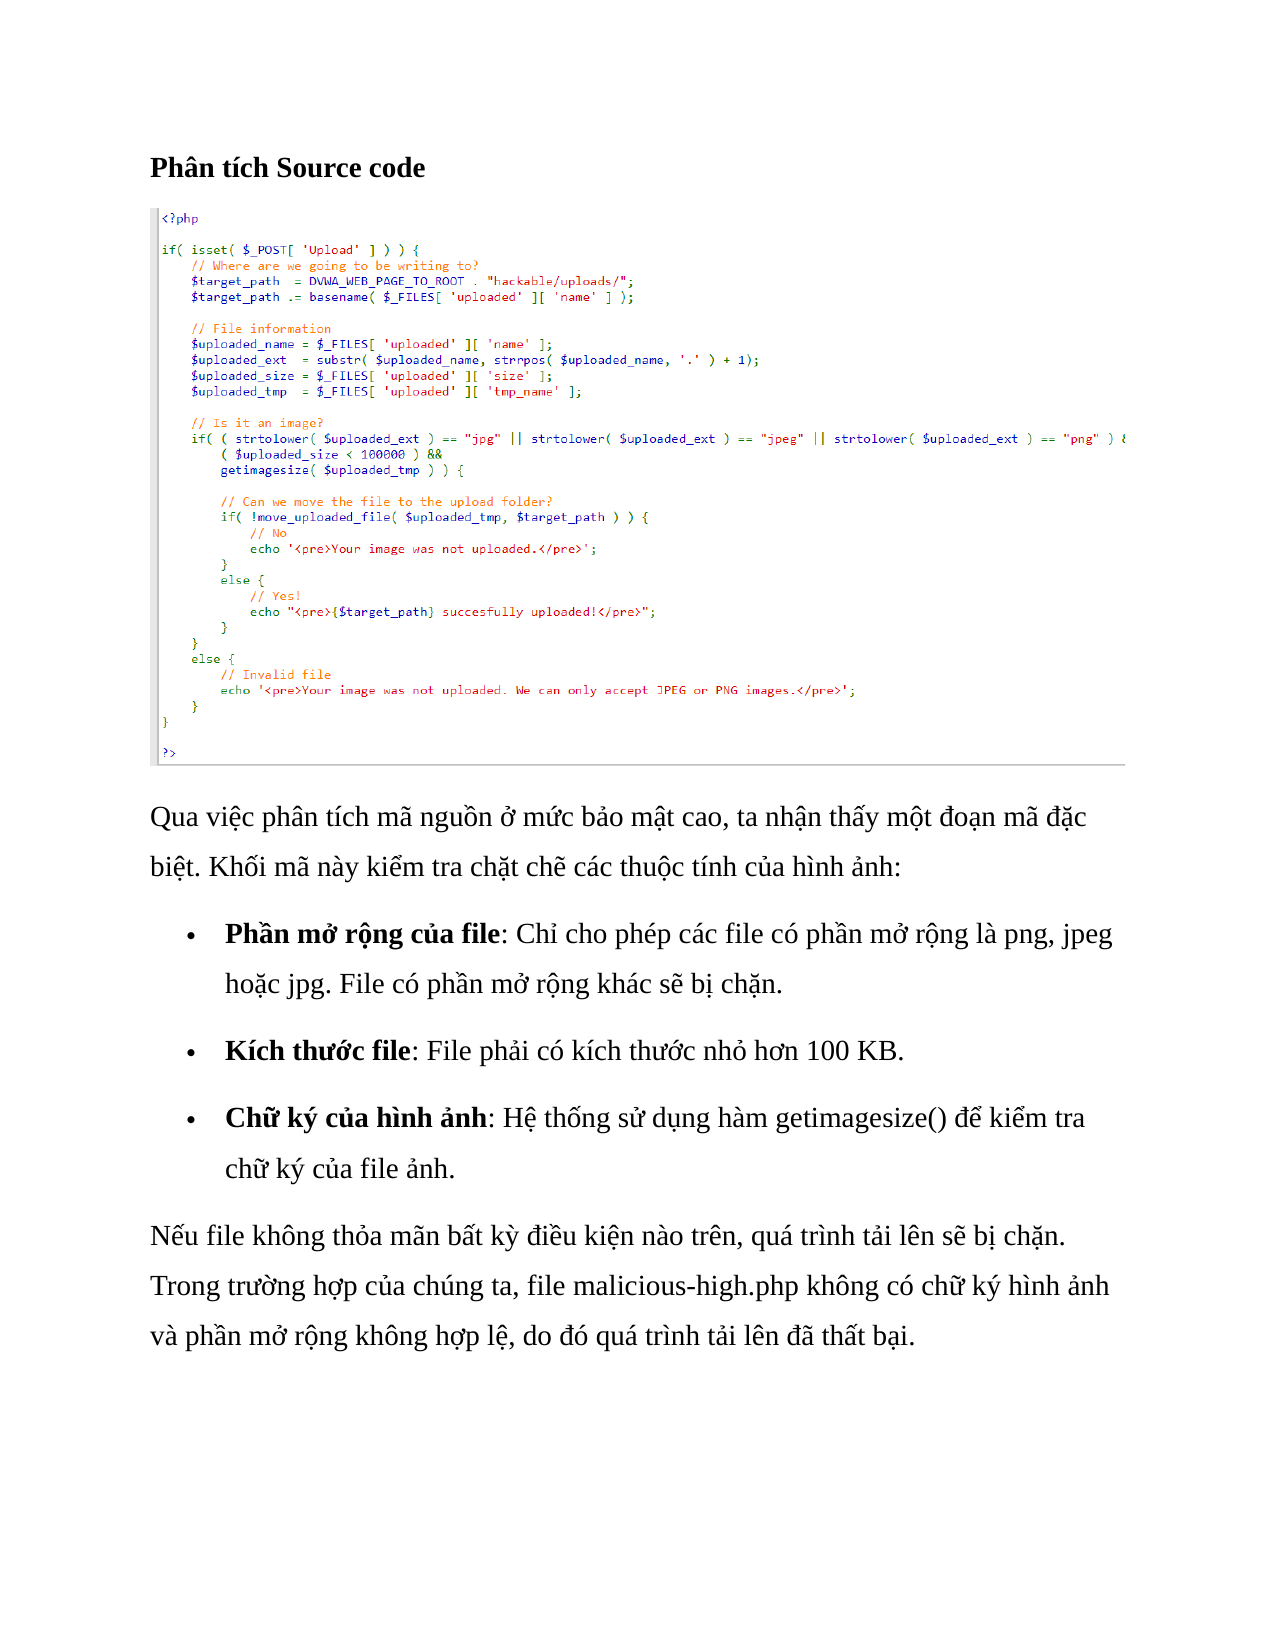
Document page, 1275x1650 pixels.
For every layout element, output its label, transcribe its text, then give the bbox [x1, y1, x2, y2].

text Qua việc phân tích mã nguồn ở mức bảo mật cao, ta nhận thấy một đoạn mã đặc biệt. Khối mã này kiểm tra chặt chẽ các thuộc tính của hình ảnh: [150, 799, 1125, 883]
list Chữ ký của hình ảnh: Hệ thống sử dụng hàm getimagesize() để kiểm tra chữ ký của file ảnh. [187, 1101, 1125, 1184]
picture [150, 208, 1125, 766]
list Phần mở rộng của file: Chỉ cho phép các file có phần mở rộng là png, jpeg hoặc jpg. File có phần mở rộng khác sẽ bị chặn. [187, 916, 1125, 1000]
text Nếu file không thỏa mãn bất kỳ điều kiện nào trên, quá trình tải lên sẽ bị chặn. Trong trường hợp của chúng ta, file malicious-high.php không có chữ ký hình ảnh và phần mở rộng không hợp lệ, do đó quá trình tải lên đã thất bại. [150, 1218, 1125, 1352]
list Kích thước file: File phải có kích thước nhỏ hơn 100 KB. [187, 1033, 1125, 1067]
subtitle Phân tích Source code [150, 150, 1125, 183]
